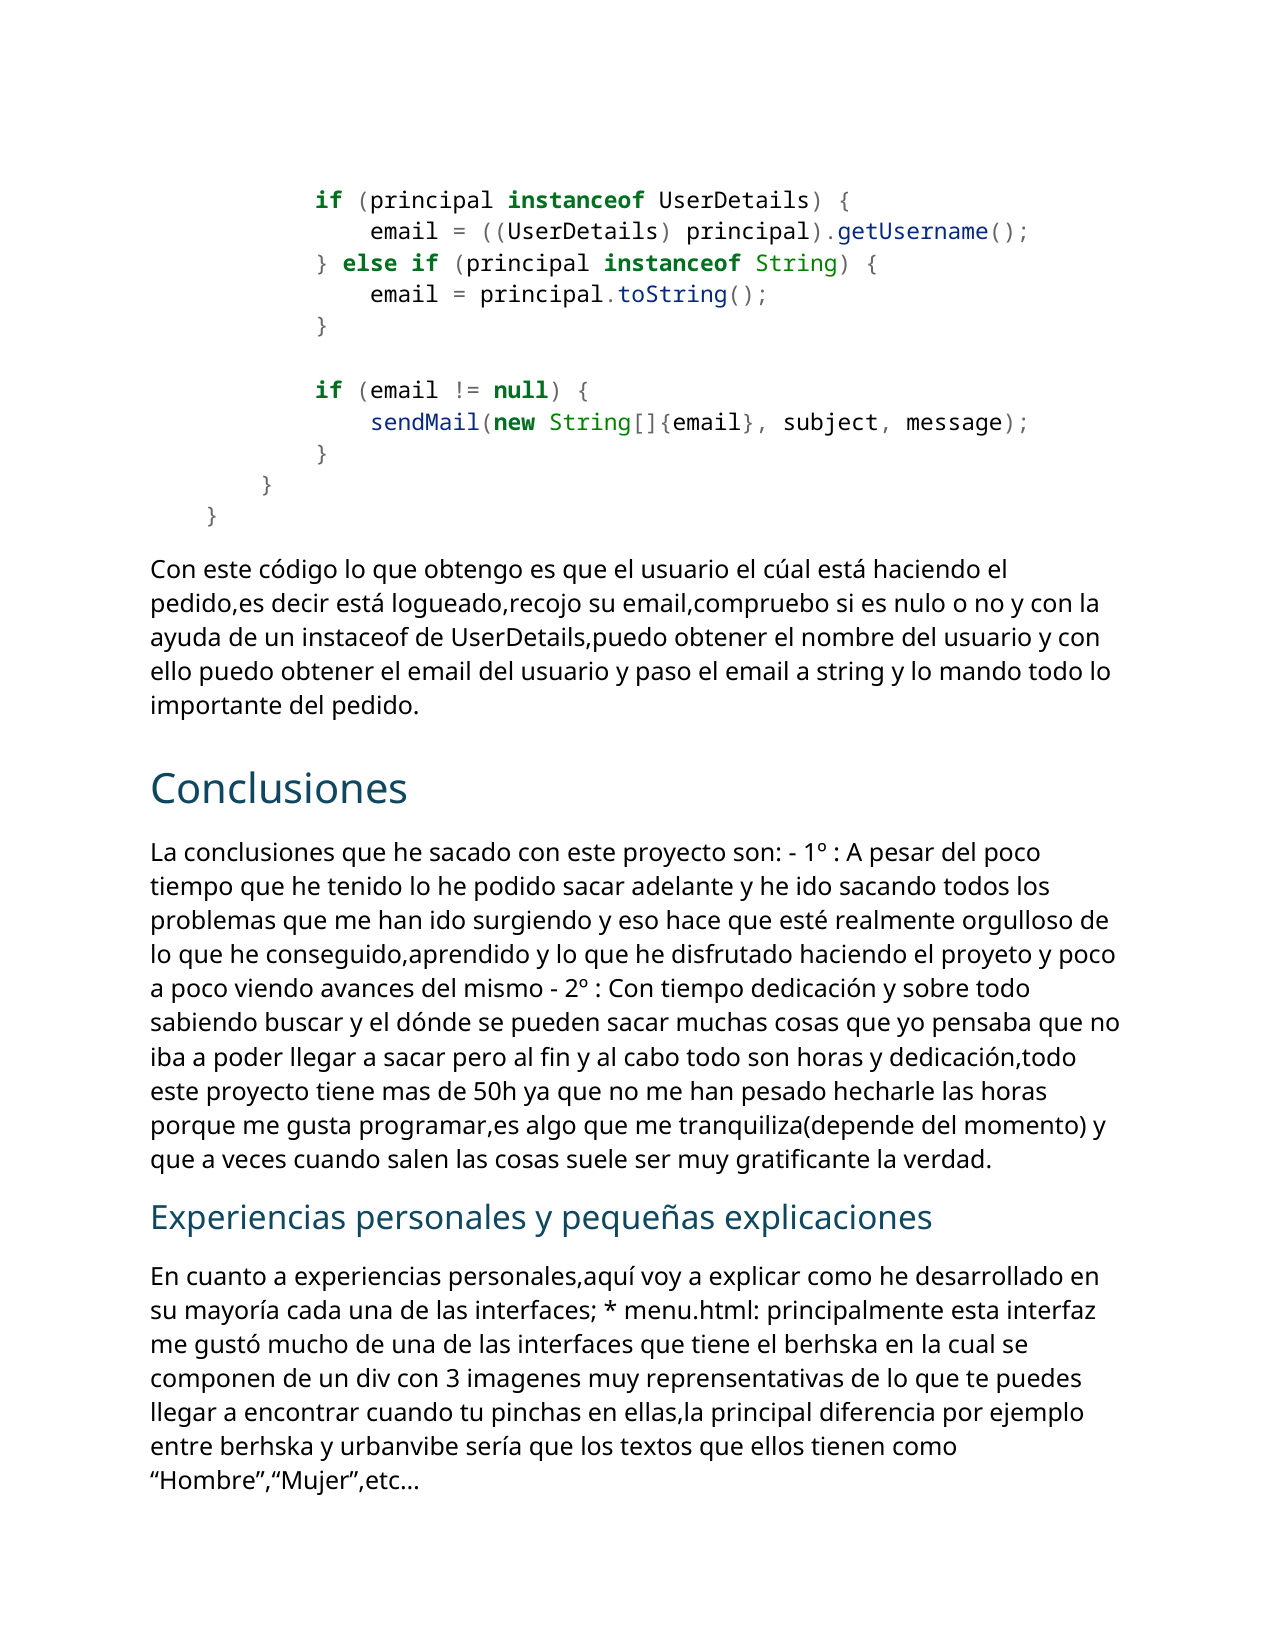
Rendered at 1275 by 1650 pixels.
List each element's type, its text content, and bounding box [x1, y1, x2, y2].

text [150, 150, 1125, 531]
text En cuanto a experiencias personales,aquí voy a explicar como he desarrollado en su mayoría cada una de las interfaces; * menu.html: principalmente esta interfaz me gustó mucho de una de las interfaces que tiene el berhska en la cual se componen de un div con 3 imagenes muy reprensentativas de lo que te puedes llegar a encontrar cuando tu pinchas en ellas,la principal diferencia por ejemplo entre berhska y urbanvibe sería que los textos que ellos tienen como “Hombre”,“Mujer”,etc… [150, 1258, 1125, 1497]
text Con este código lo que obtengo es que el usuario el cúal está haciendo el pedido,es decir está logueado,recojo su email,compruebo si es nulo o no y con la ayuda de un instaceof de UserDetails,puedo obtener el nombre del usuario y con ello puedo obtener el email del usuario y paso el email a string y lo mando todo lo importante del pedido. [150, 551, 1125, 722]
subtitle Experiencias personales y pequeñas explicaciones [150, 1194, 1125, 1239]
text La conclusiones que he sacado con este proyecto son: - 1º : A pesar del poco tiempo que he tenido lo he podido sacar adelante y he ido sacando todos los problemas que me han ido surgiendo y eso hace que esté realmente orgulloso de lo que he conseguido,aprendido y lo que he disfrutado haciendo el proyeto y poco a poco viendo avances del mismo - 2º : Con tiempo dedicación y sobre todo sabiendo buscar y el dónde se pueden sacar muchas cosas que yo pensaba que no iba a poder llegar a sacar pero al fin y al cabo todo son horas y dedicación,todo este proyecto tiene mas de 50h ya que no me han pesado hecharle las horas porque me gusta programar,es algo que me tranquiliza(depende del momento) y que a veces cuando salen las cosas suele ser muy gratificante la verdad. [150, 835, 1125, 1175]
subtitle Conclusiones [150, 759, 1125, 816]
